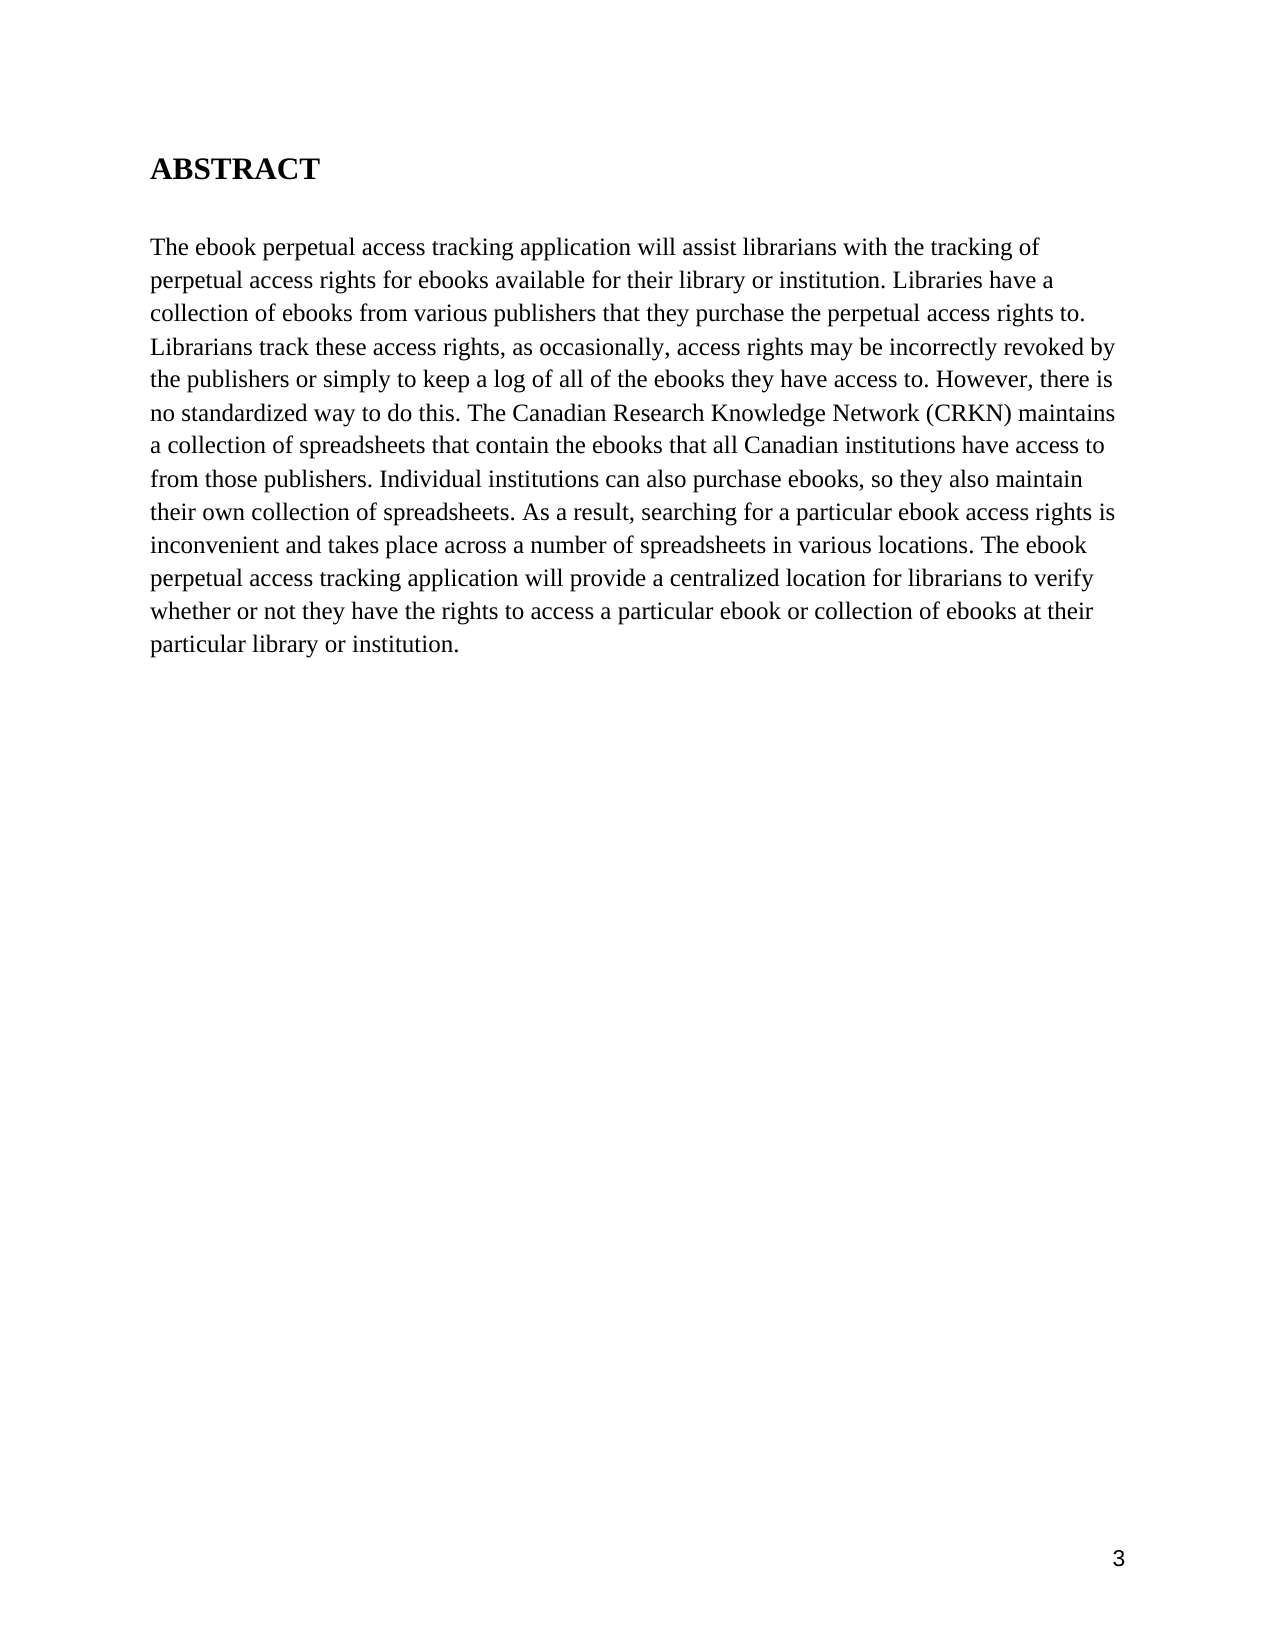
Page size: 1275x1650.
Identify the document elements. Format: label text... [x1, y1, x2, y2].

text The ebook perpetual access tracking application will assist librarians with the tracking of perpetual access rights for ebooks available for their library or institution. Libraries have a collection of ebooks from various publishers that they purchase the perpetual access rights to. Librarians track these access rights, as occasionally, access rights may be incorrectly revoked by the publishers or simply to keep a log of all of the ebooks they have access to. However, there is no standardized way to do this. The Canadian Research Knowledge Network (CRKN) maintains a collection of spreadsheets that contain the ebooks that all Canadian institutions have access to from those publishers. Individual institutions can also purchase ebooks, so they also maintain their own collection of spreadsheets. As a result, searching for a particular ebook access rights is inconvenient and takes place across a number of spreadsheets in various locations. The ebook perpetual access tracking application will provide a centralized location for librarians to verify whether or not they have the rights to access a particular ebook or collection of ebooks at their particular library or institution. [150, 232, 1125, 657]
text ABSTRACT [150, 150, 1125, 186]
